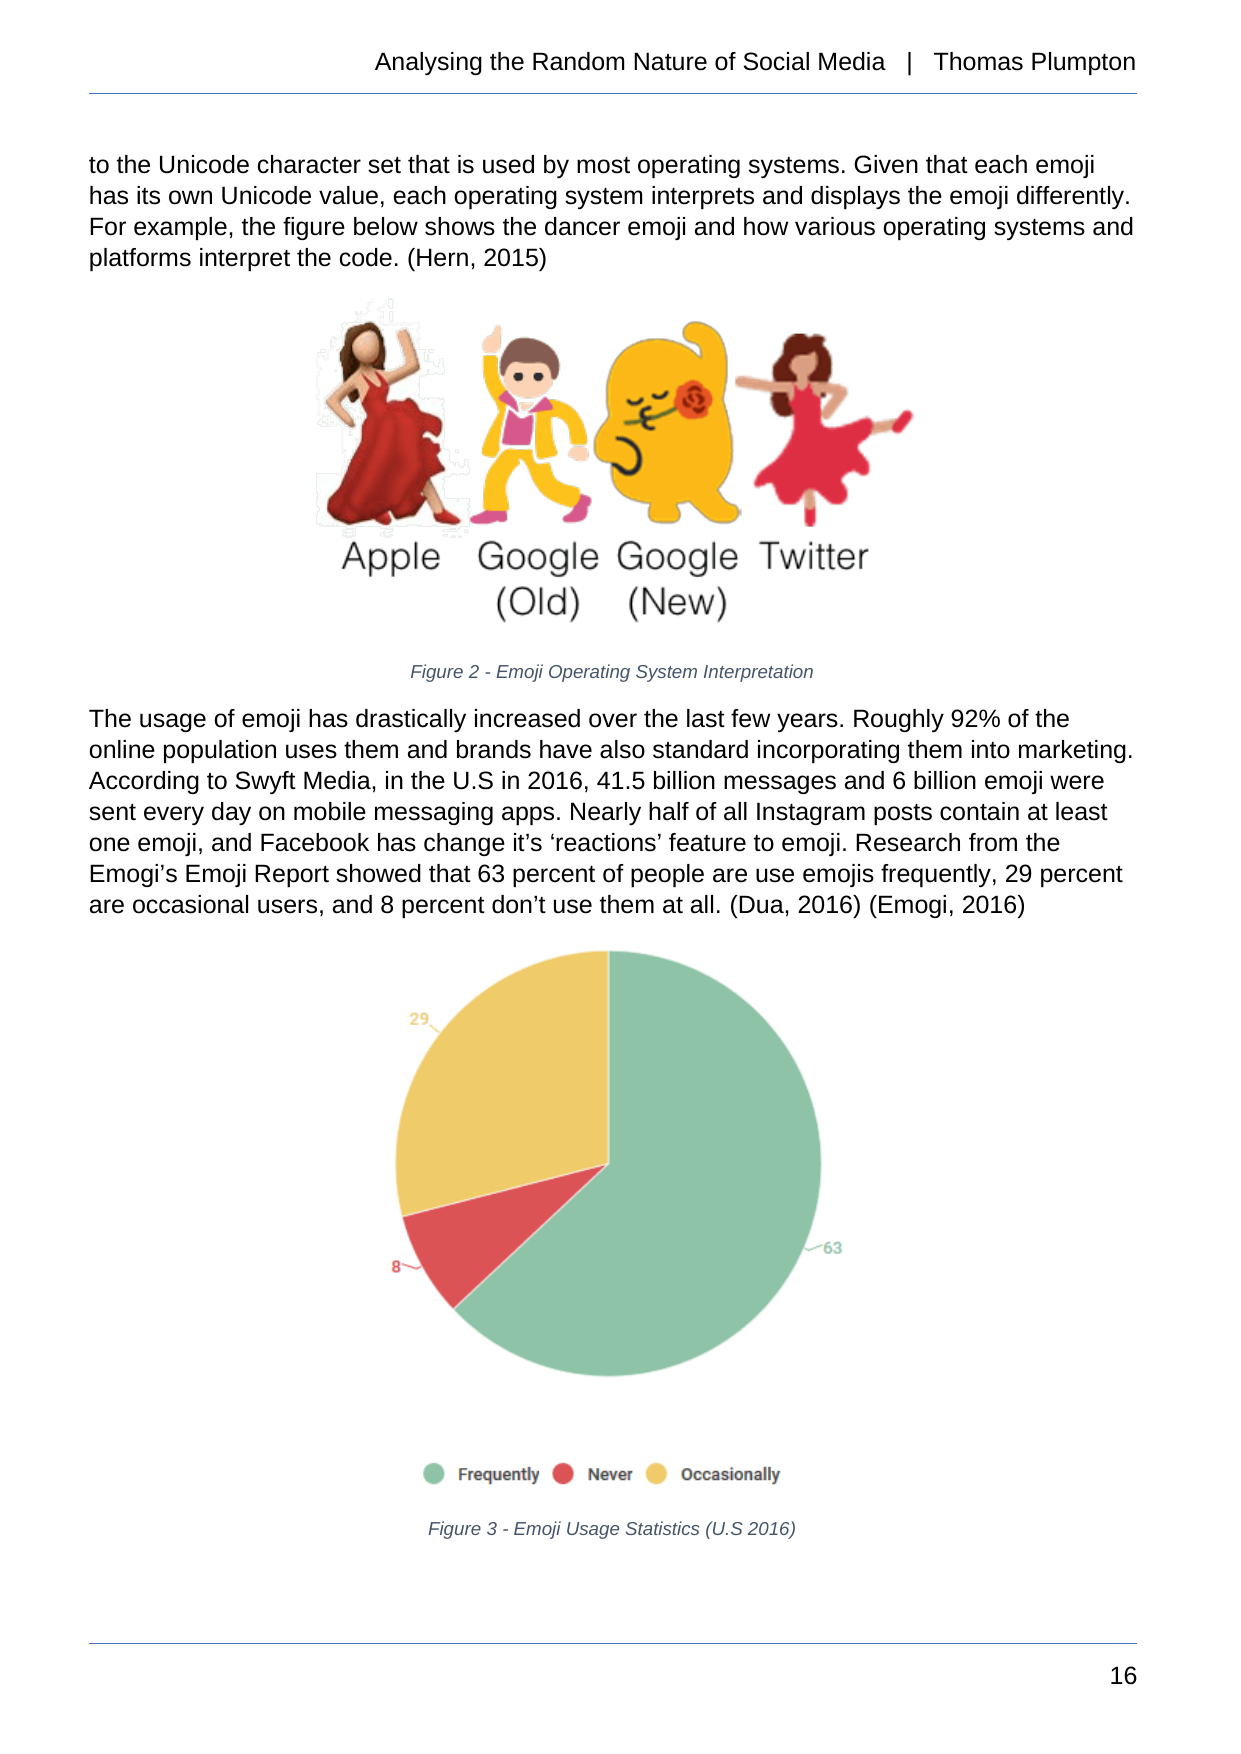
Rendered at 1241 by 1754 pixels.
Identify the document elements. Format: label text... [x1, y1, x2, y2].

text The usage of emoji has drastically increased over the last few years. Roughly 92% of the online population uses them and brands have also standard incorporating them into marketing. According to Swyft Media, in the U.S in 2016, 41.5 billion messages and 6 billion emoji were sent every day on mobile messaging apps. Nearly half of all Instagram posts contain at least one emoji, and Facebook has change it’s ‘reactions’ feature to emoji. Research from the Emogi’s Emoji Report showed that 63 percent of people are use emojis frequently, 29 percent are occasional users, and 8 percent don’t use them at all. [89, 704, 1137, 919]
text Figure 3 - Emoji Usage Statistics (U.S 2016) [89, 1518, 1137, 1539]
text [89, 150, 1137, 272]
picture [362, 937, 863, 1499]
text Figure 2 - Emoji Operating System Interpretation [89, 661, 1137, 683]
picture [279, 290, 947, 643]
